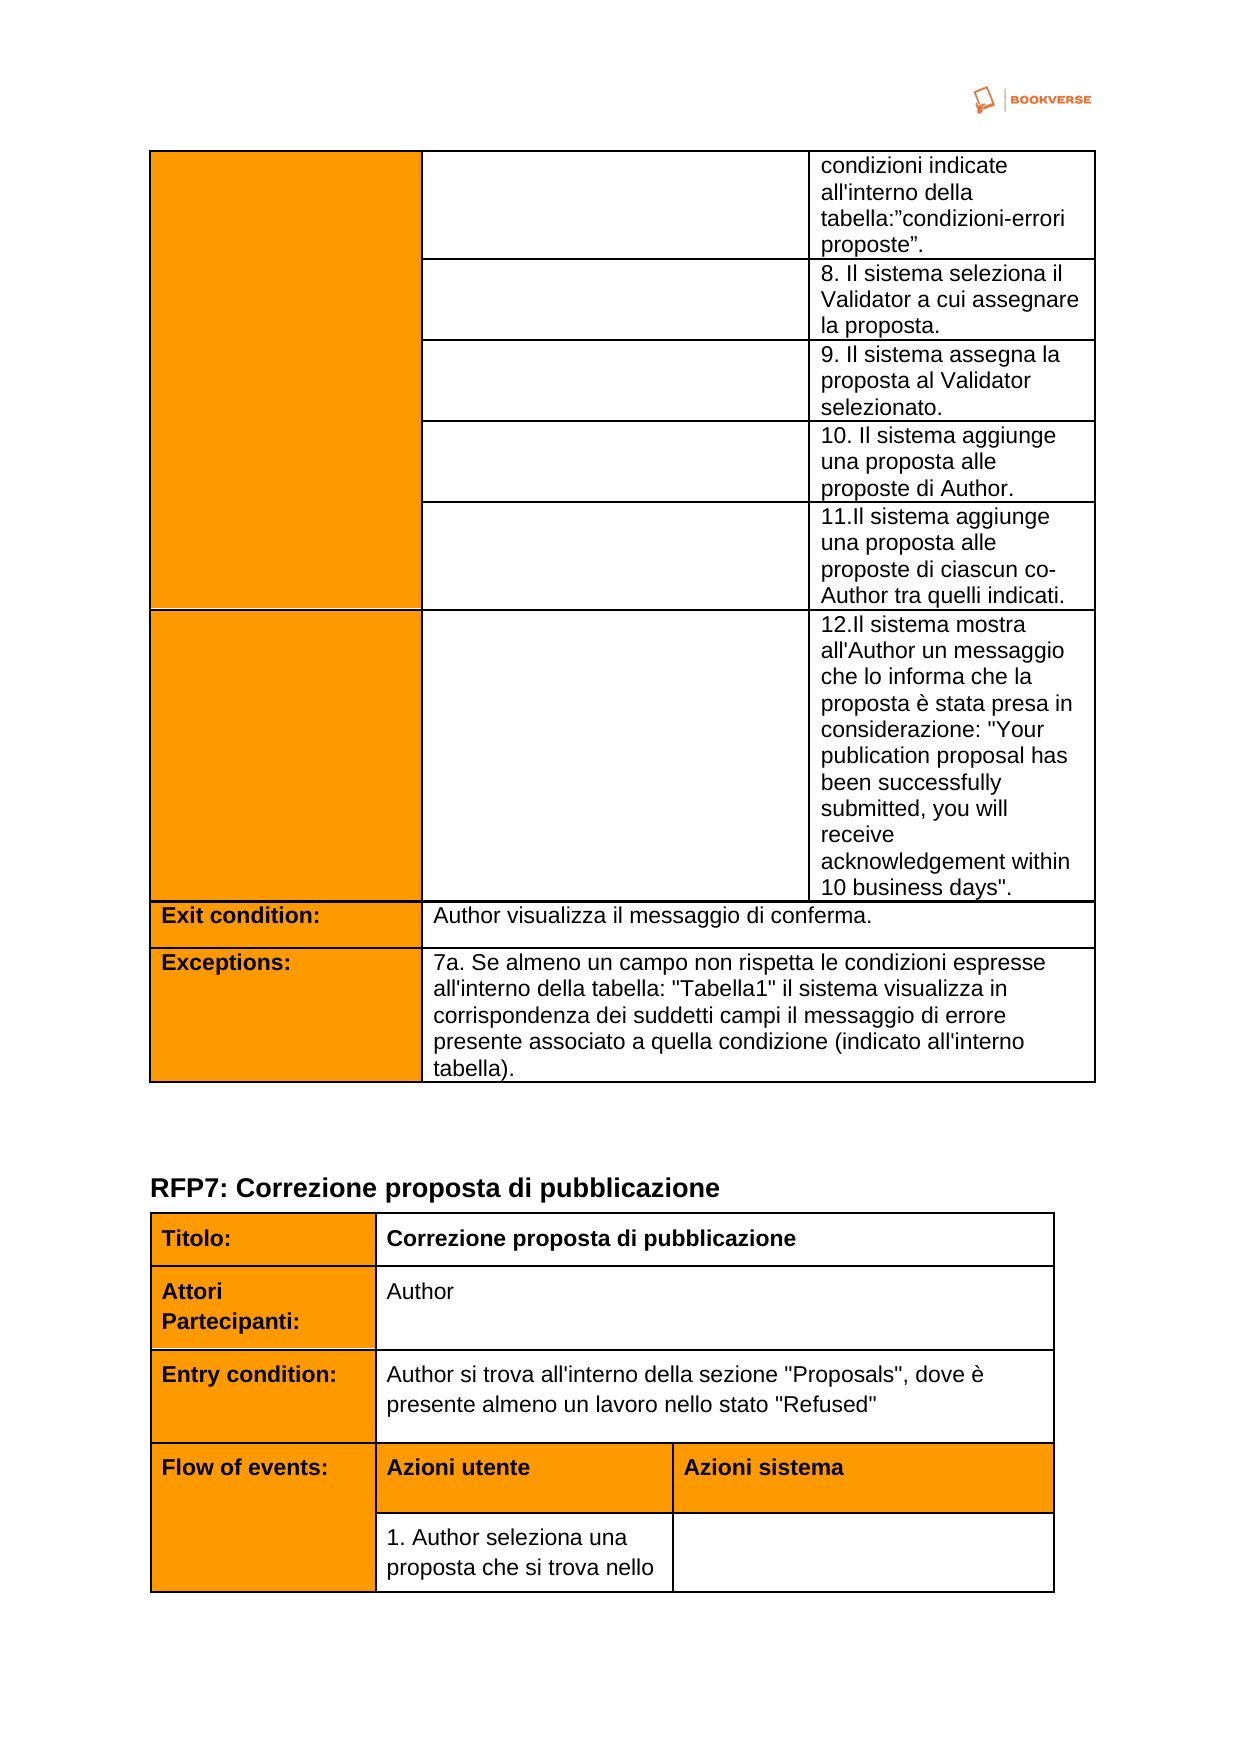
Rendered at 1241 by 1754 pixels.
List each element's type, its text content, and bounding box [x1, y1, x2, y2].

table_cell 11.Il sistema aggiunge una proposta alle proposte di ciascun co-Author tra quelli indicati. [810, 503, 1094, 608]
picture [951, 18, 1114, 181]
table_cell Attori Partecipanti: [152, 1267, 375, 1348]
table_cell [810, 152, 1094, 257]
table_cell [377, 1514, 672, 1591]
table_cell Entry condition: [152, 1351, 375, 1442]
table_cell [674, 1514, 1053, 1591]
table_cell Author si trova all'interno della sezione "Proposals", dove è presente almeno un lavoro nello stato "Refused" [377, 1351, 1053, 1442]
table_cell Flow of events: [152, 1444, 375, 1591]
table_cell Azioni sistema [674, 1444, 1053, 1512]
table_cell [151, 611, 421, 900]
table_header Correzione proposta di pubblicazione [377, 1214, 1053, 1265]
table_cell Author visualizza il messaggio di conferma. [423, 903, 1094, 947]
table_cell [423, 341, 808, 420]
subtitle RFP7: Correzione proposta di pubblicazione [150, 1172, 1090, 1204]
table_cell [423, 260, 808, 339]
table_cell Exceptions: [151, 949, 421, 1081]
table_cell Azioni utente [377, 1444, 672, 1512]
table_cell 9. Il sistema assegna la proposta al Validator selezionato. [810, 341, 1094, 420]
table_cell 8. Il sistema seleziona il Validator a cui assegnare la proposta. [810, 260, 1094, 339]
table_cell [423, 503, 808, 608]
table_header Titolo: [152, 1214, 375, 1265]
table_cell 12.Il sistema mostra all'Author un messaggio che lo informa che la proposta è stata presa in considerazione: "Your publication proposal has been successfully submitted, you will receive acknowledgement within 10 business days". [810, 611, 1094, 900]
table_cell Exit condition: [151, 903, 421, 947]
table_cell 10. Il sistema aggiunge una proposta alle proposte di Author. [810, 422, 1094, 501]
table_cell [423, 611, 808, 900]
table_cell Author [377, 1267, 1053, 1348]
table_cell [423, 152, 808, 257]
table_cell 7a. Se almeno un campo non rispetta le condizioni espresse all'interno della tabella: "Tabella1" il sistema visualizza in corrispondenza dei suddetti campi il messaggio di errore presente associato a quella condizione (indicato all'interno tabella). [423, 949, 1094, 1081]
table_cell [423, 422, 808, 501]
